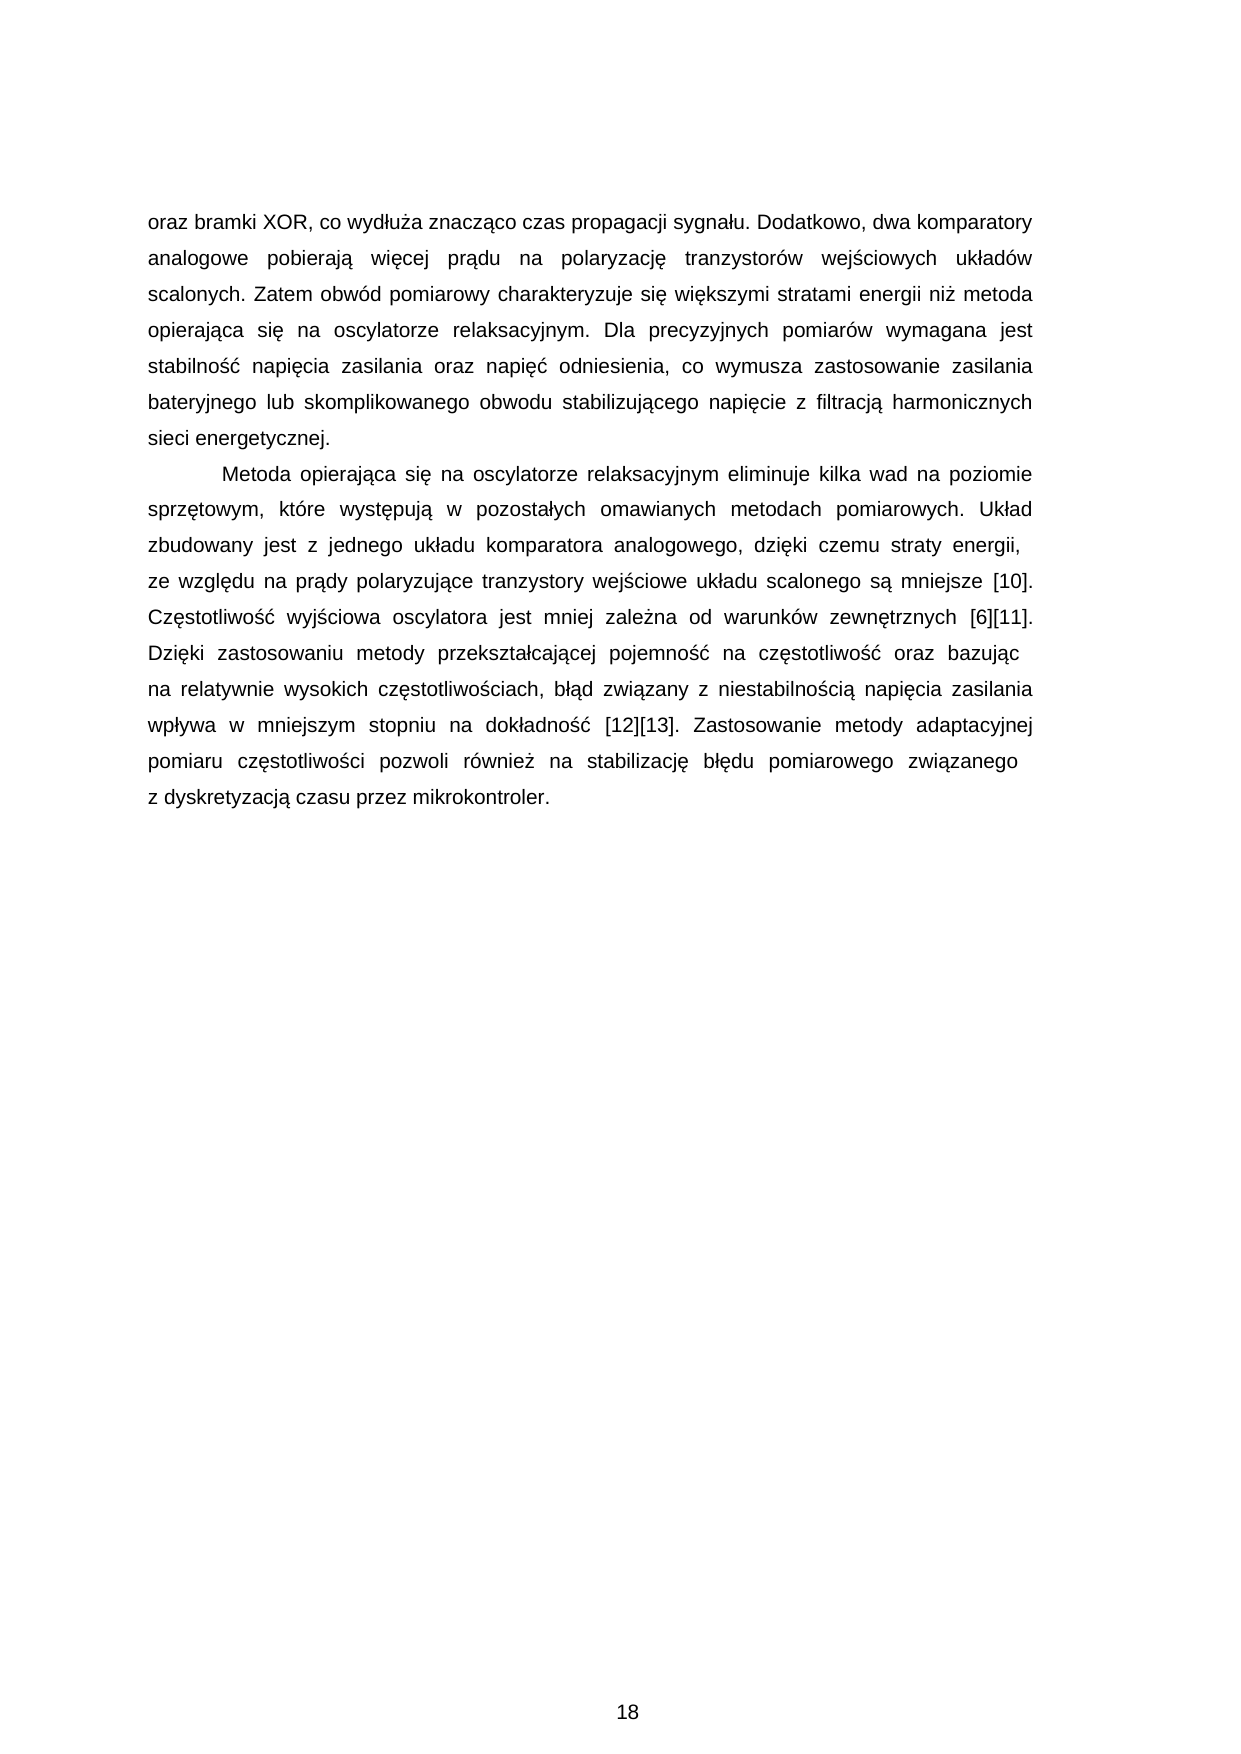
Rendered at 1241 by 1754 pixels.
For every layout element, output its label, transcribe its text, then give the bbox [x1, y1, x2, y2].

text Metoda opierająca się na oscylatorze relaksacyjnym eliminuje kilka wad na poziomie sprzętowym, które występują w pozostałych omawianych metodach pomiarowych. Układ zbudowany jest z jednego układu komparatora analogowego, dzięki czemu straty energii, ze względu na prądy polaryzujące tranzystory wejściowe układu scalonego są mniejsze [10]. Częstotliwość wyjściowa oscylatora jest mniej zależna od warunków zewnętrznych [6][11]. Dzięki zastosowaniu metody przekształcającej pojemność na częstotliwość oraz bazując na relatywnie wysokich częstotliwościach, błąd związany z niestabilnością napięcia zasilania wpływa w mniejszym stopniu na dokładność [12][13]. Zastosowanie metody adaptacyjnej pomiaru częstotliwości pozwoli również na stabilizację błędu pomiarowego związanego z dyskretyzacją czasu przez mikrokontroler. [148, 461, 1033, 809]
